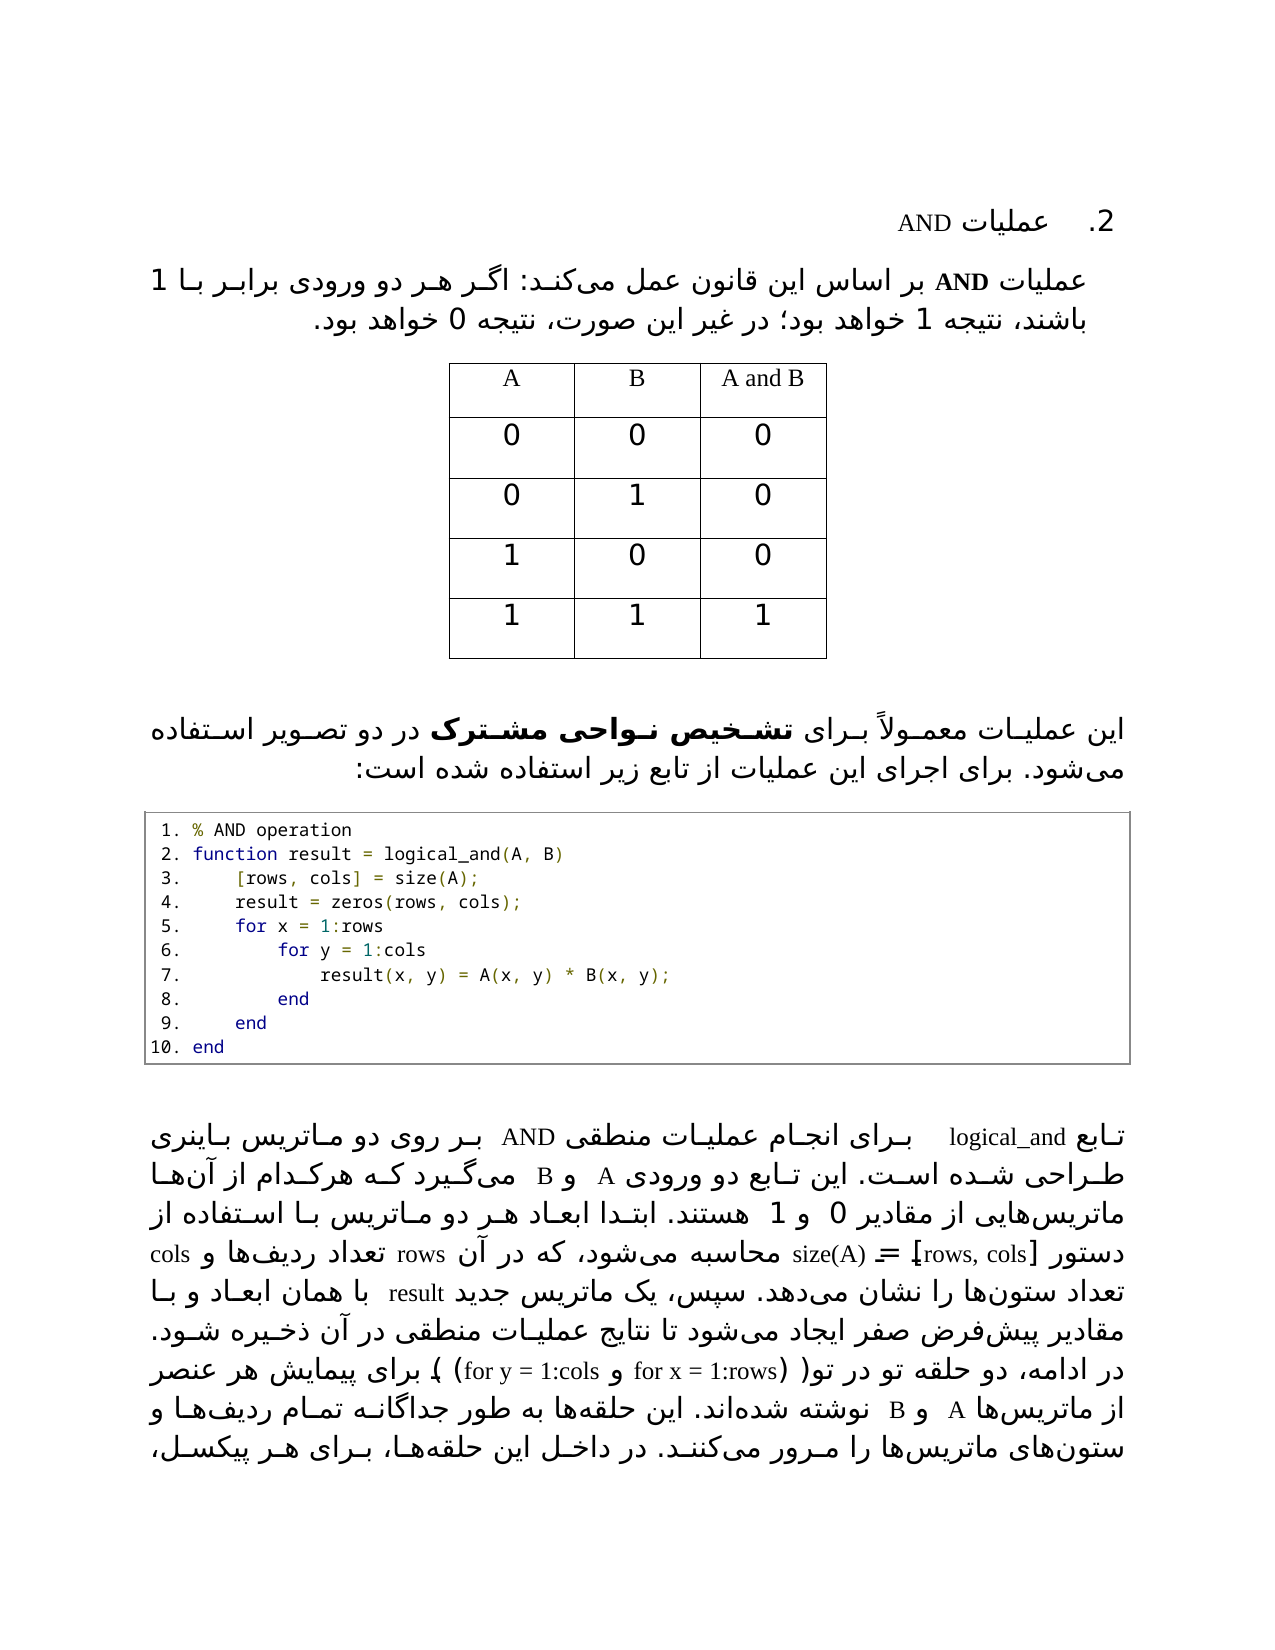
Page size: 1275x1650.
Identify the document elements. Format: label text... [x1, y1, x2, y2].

table_cell 0 [701, 418, 826, 477]
table_header B [575, 364, 700, 417]
text 8. end [150, 986, 1125, 1010]
table_cell 0 [575, 539, 700, 598]
table_cell 1 [575, 599, 700, 658]
table_cell 0 [701, 479, 826, 537]
text 3. [rows, cols] = size(A); [150, 865, 1125, 889]
text این عملیات معمولاً برای تشخیص نواحی مشترک در دو تصویر استفاده می‌شود. برای اجرای این عملیات از تابع زیر استفاده شده است: [150, 713, 1125, 786]
text 4. result = zeros(rows, cols); [150, 889, 1125, 914]
table_cell 0 [450, 418, 574, 477]
text 10. end [146, 1029, 1129, 1063]
table_cell 1 [450, 599, 574, 658]
table_cell 1 [450, 539, 574, 598]
text 9. end [150, 1010, 1125, 1029]
text 7. result(x, y) = A(x, y) * B(x, y); [150, 962, 1125, 986]
text عملیات AND بر اساس این قانون عمل می‌کند: اگر هر دو ورودی برابر با 1 باشند، نتیجه 1 خواهد بود؛ در غیر این صورت، نتیجه 0 خواهد بود. [150, 264, 1087, 337]
table_cell 0 [575, 418, 700, 477]
table_header A [450, 364, 574, 417]
list عملیات AND [150, 204, 1087, 238]
text 6. for y = 1:cols [150, 938, 1125, 962]
table_header A and B [701, 364, 826, 417]
text 1. % AND operation [146, 813, 1129, 841]
text 5. for x = 1:rows [150, 914, 1125, 938]
table_cell 0 [450, 479, 574, 537]
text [150, 1118, 1125, 1464]
table_cell 1 [701, 599, 826, 658]
table_cell 1 [575, 479, 700, 537]
text 2. function result = logical_and(A, B) [150, 841, 1125, 865]
table_cell 0 [701, 539, 826, 598]
